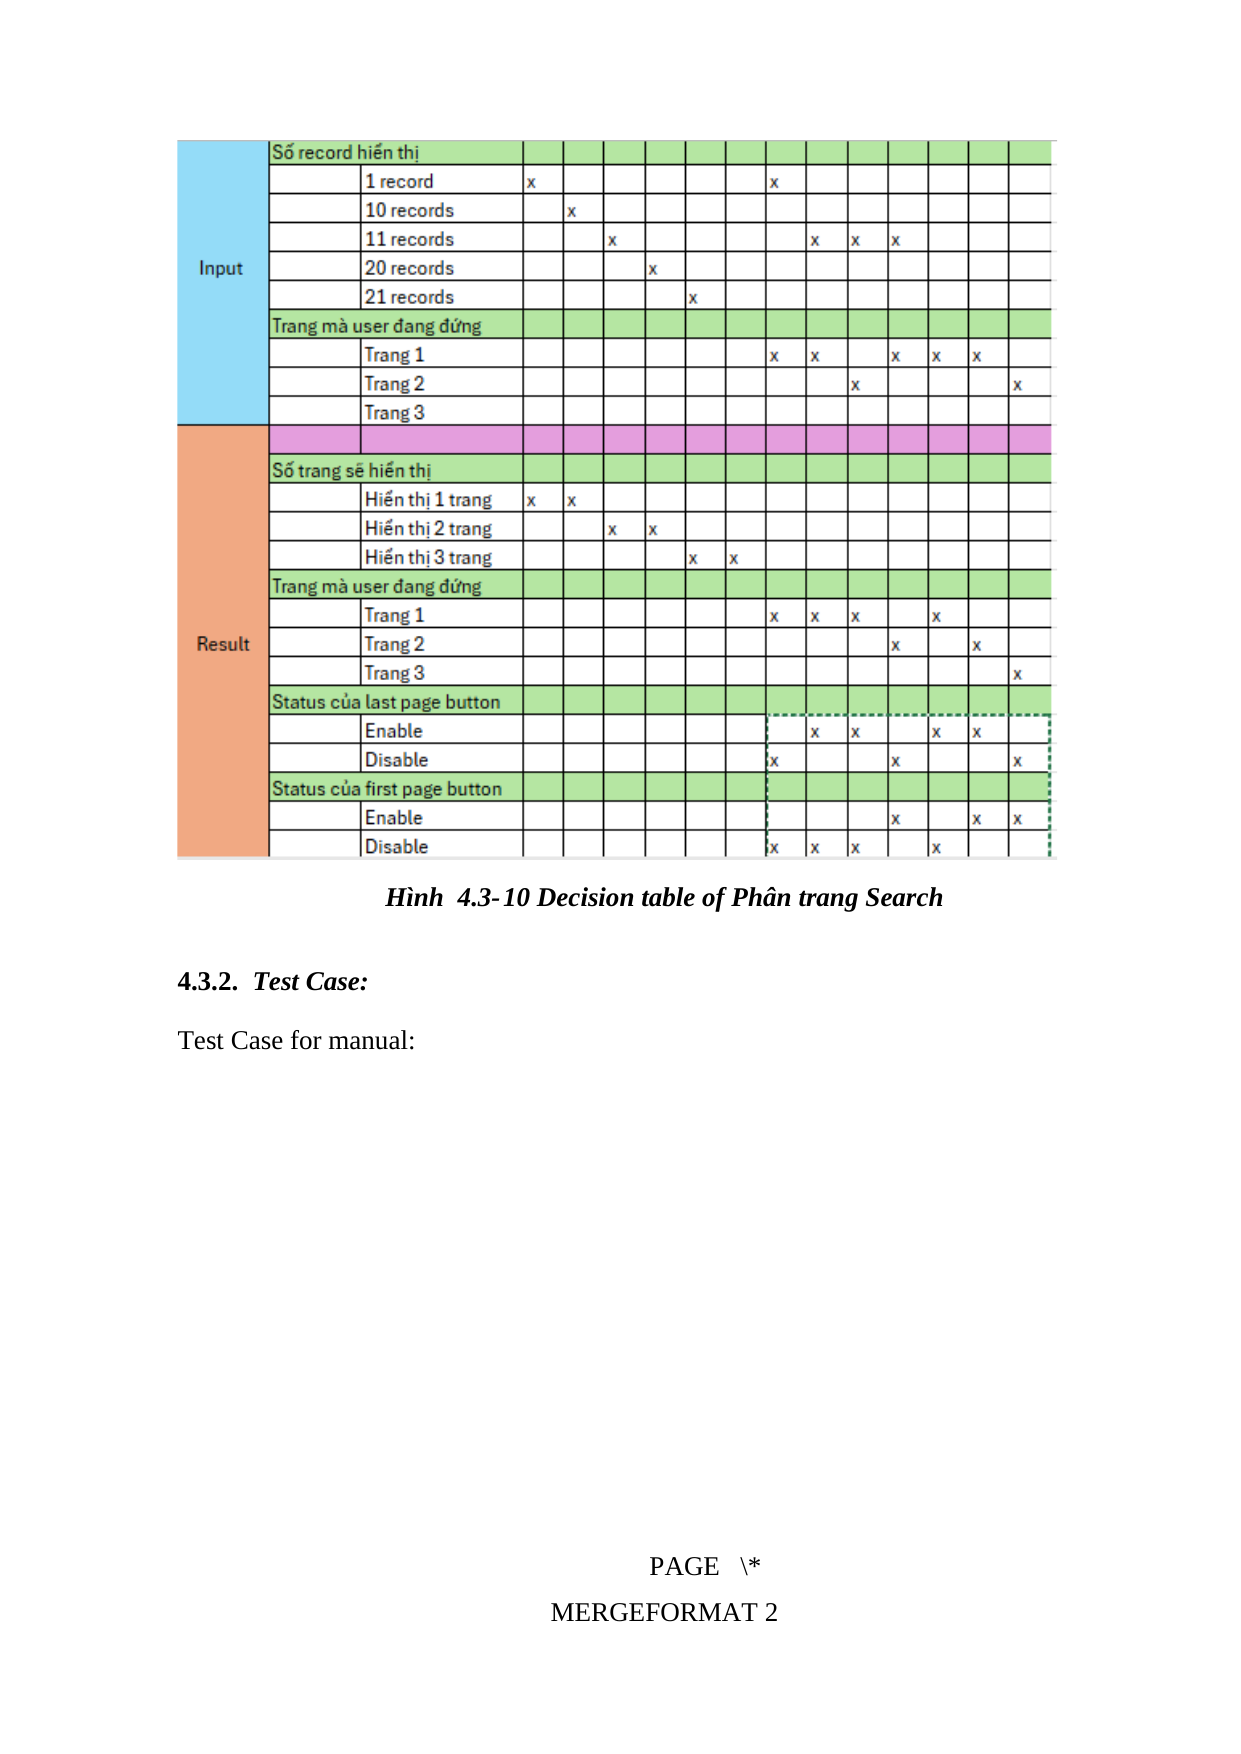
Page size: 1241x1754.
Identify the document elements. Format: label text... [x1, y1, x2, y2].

picture [177, 140, 1058, 860]
text Test Case for manual: [177, 1024, 1152, 1055]
subtitle Test Case: [177, 965, 1152, 996]
